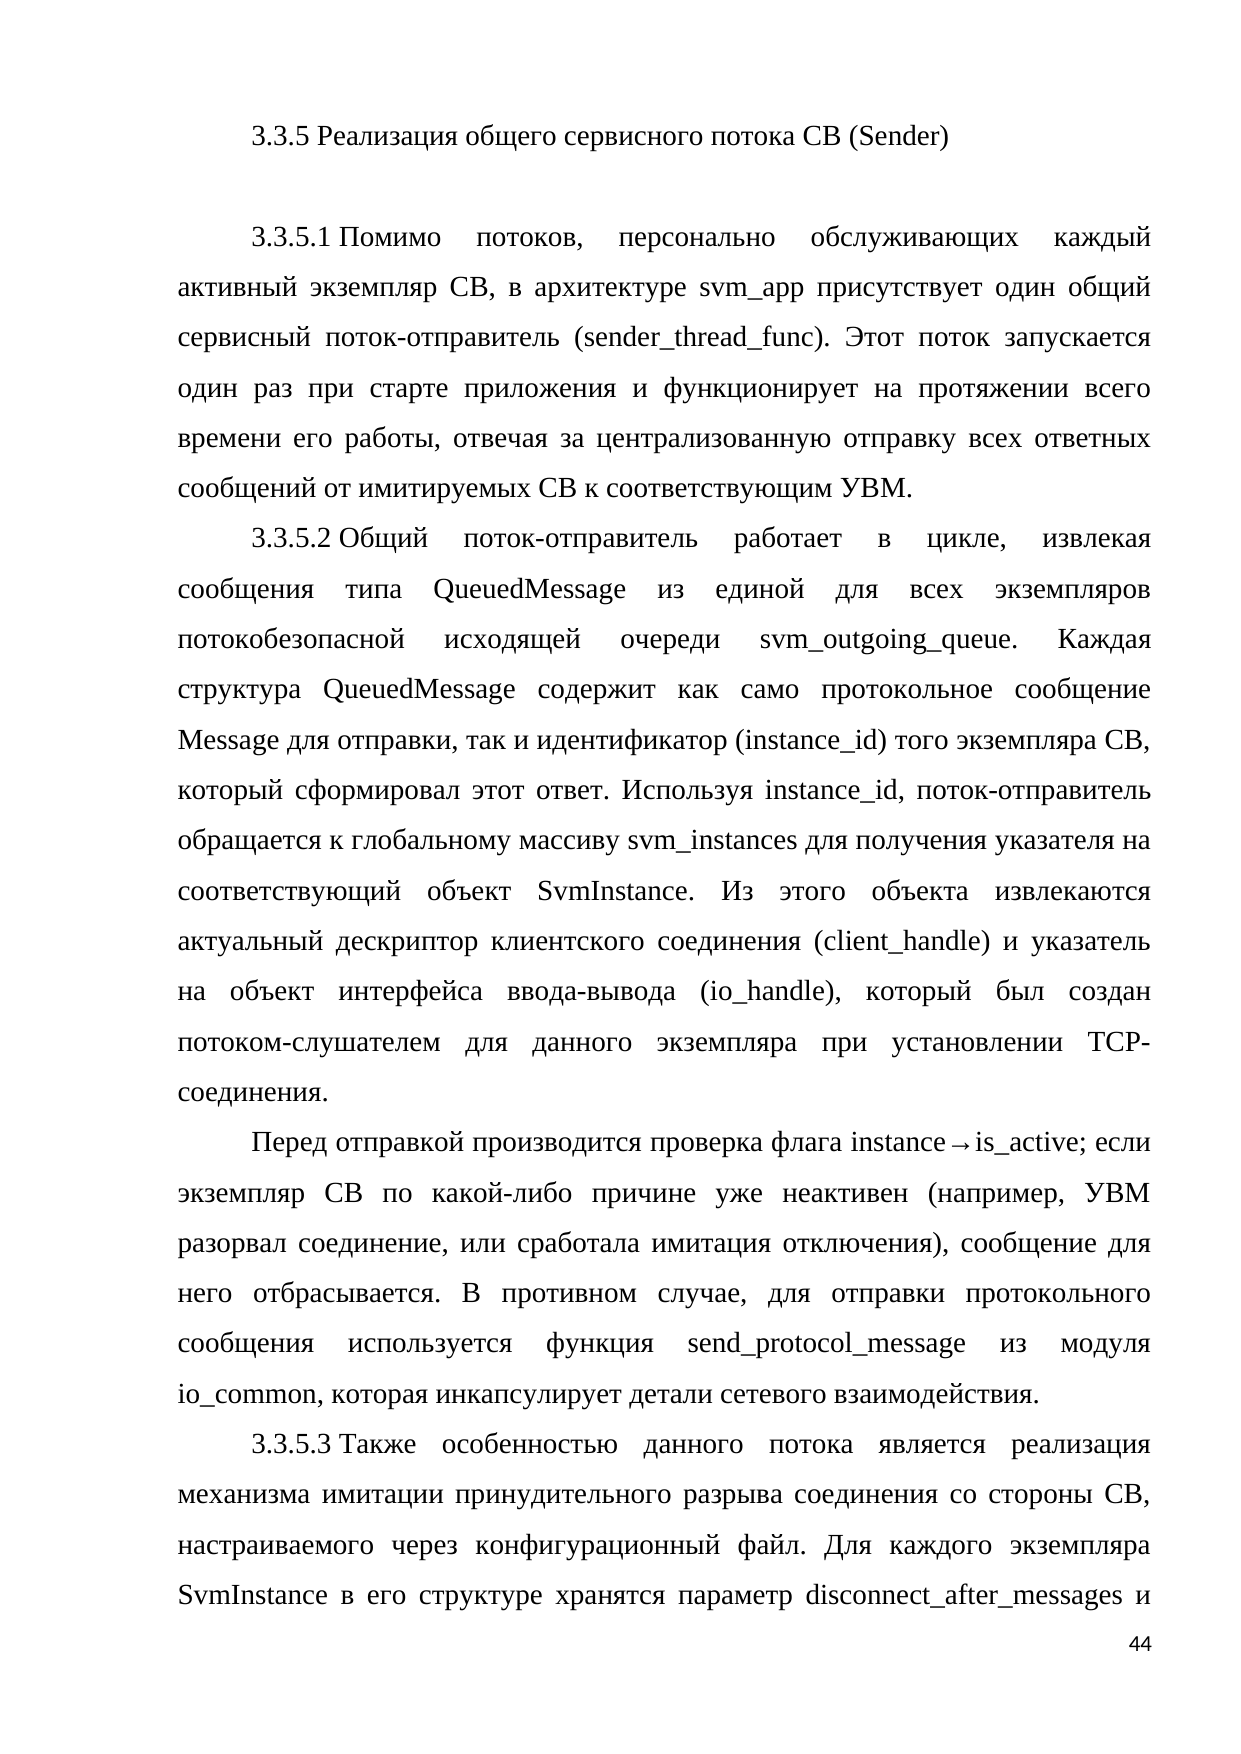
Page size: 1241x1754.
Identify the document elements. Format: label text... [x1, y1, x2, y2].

text Общий поток-отправитель работает в цикле, извлекая сообщения типа QueuedMessage из единой для всех экземпляров потокобезопасной исходящей очереди svm_outgoing_queue. Каждая структура QueuedMessage содержит как само протокольное сообщение Message для отправки, так и идентификатор (instance_id) того экземпляра СВ, который сформировал этот ответ. Используя instance_id, поток-отправитель обращается к глобальному массиву svm_instances для получения указателя на соответствующий объект SvmInstance. Из этого объекта извлекаются актуальный дескриптор клиентского соединения (client_handle) и указатель на объект интерфейса ввода-вывода (io_handle), который был создан потоком-слушателем для данного экземпляра при установлении TCP-соединения. [177, 521, 1152, 1108]
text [177, 1426, 1152, 1611]
text Реализация общего сервисного потока СВ (Sender) [177, 118, 1152, 152]
text Помимо потоков, персонально обслуживающих каждый активный экземпляр СВ, в архитектуре svm_app присутствует один общий сервисный поток-отправитель (sender_thread_func). Этот поток запускается один раз при старте приложения и функционирует на протяжении всего времени его работы, отвечая за централизованную отправку всех ответных сообщений от имитируемых СВ к соответствующим УВМ. [177, 219, 1152, 504]
text Перед отправкой производится проверка флага instance→is_active; если экземпляр СВ по какой-либо причине уже неактивен (например, УВМ разорвал соединение, или сработала имитация отключения), сообщение для него отбрасывается. В противном случае, для отправки протокольного сообщения используется функция send_protocol_message из модуля io_common, которая инкапсулирует детали сетевого взаимодействия. [177, 1124, 1152, 1409]
